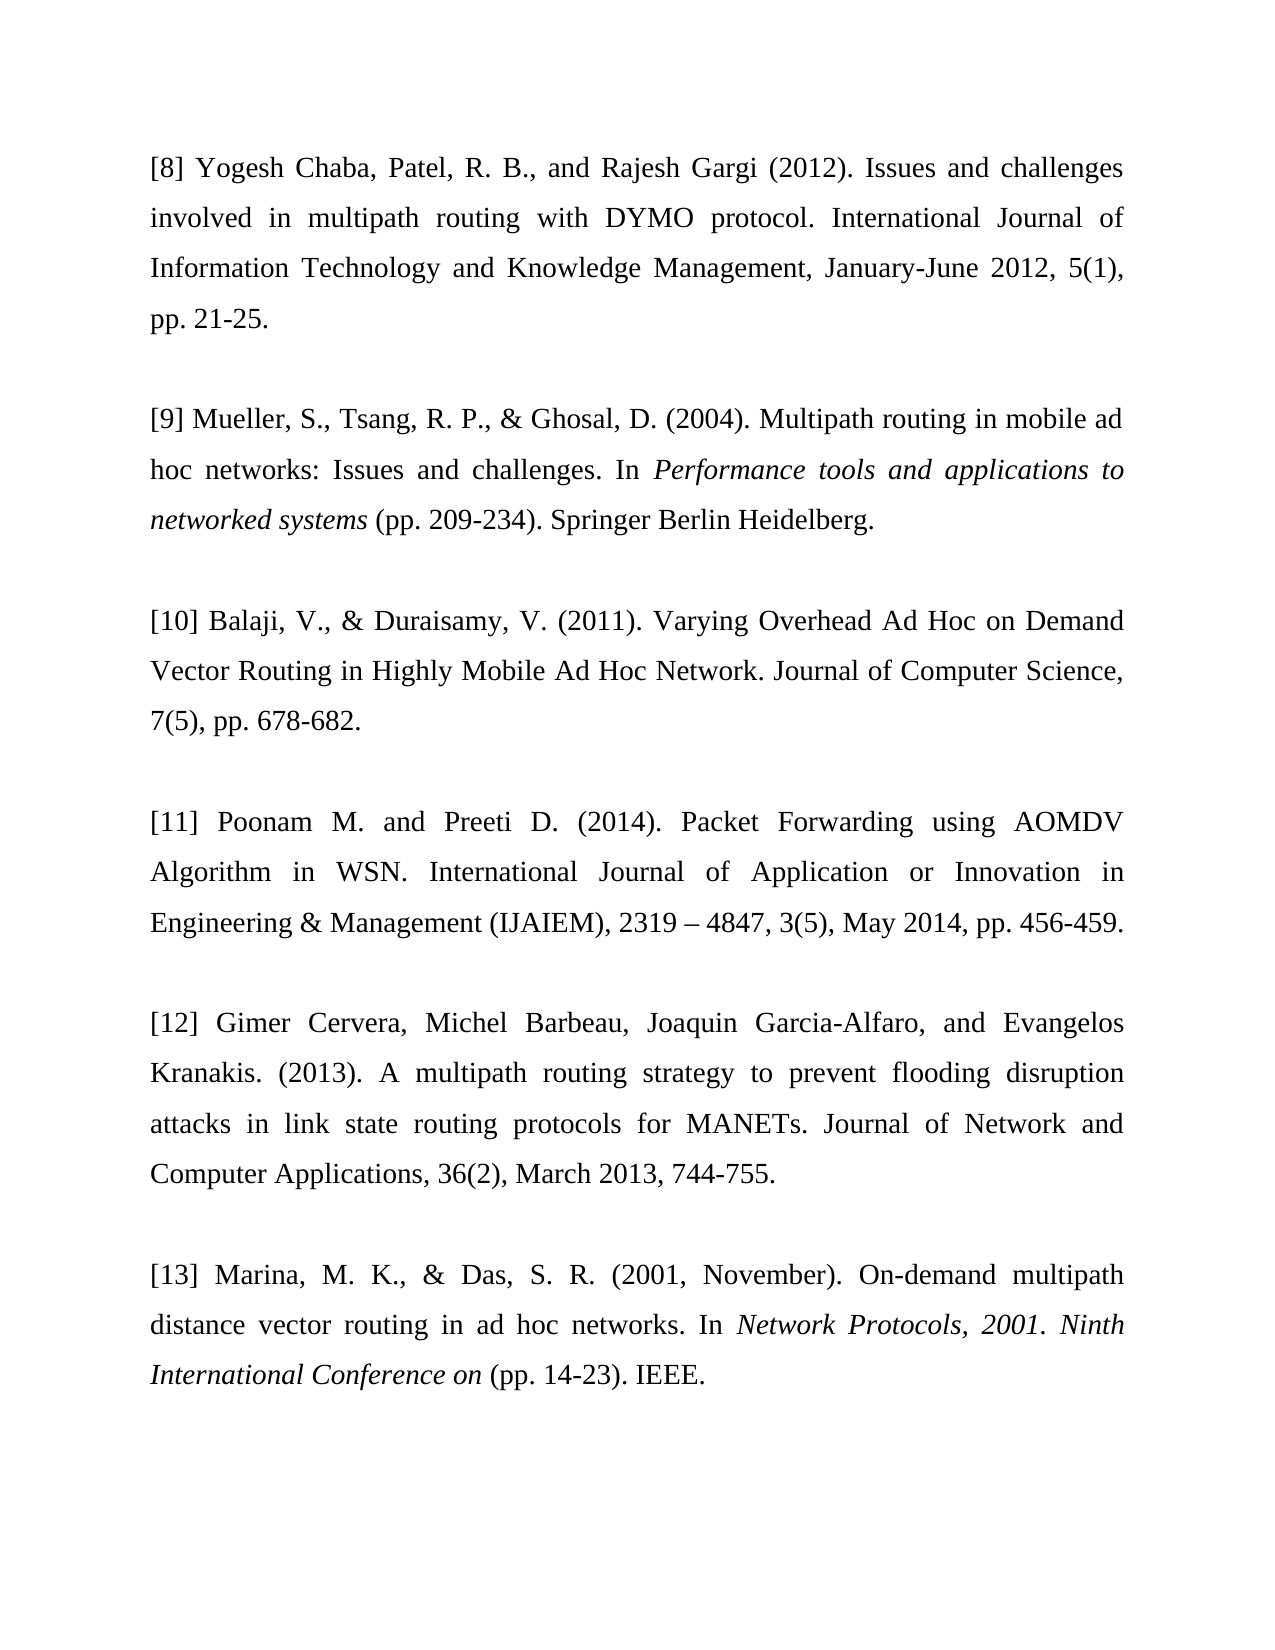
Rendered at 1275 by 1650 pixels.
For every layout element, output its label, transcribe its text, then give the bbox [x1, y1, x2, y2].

text [9] Mueller, S., Tsang, R. P., & Ghosal, D. (2004). Multipath routing in mobile ad hoc networks: Issues and challenges. In Performance tools and applications to networked systems (pp. 209-234). Springer Berlin Heidelberg. [150, 402, 1125, 536]
text [8] Yogesh Chaba, Patel, R. B., and Rajesh Gargi (2012). Issues and challenges involved in multipath routing with DYMO protocol. International Journal of Information Technology and Knowledge Management, January-June 2012, 5(1), pp. 21-25. [150, 150, 1125, 334]
text [12] Gimer Cervera, Michel Barbeau, Joaquin Garcia-Alfaro, and Evangelos Kranakis. (2013). A multipath routing strategy to prevent flooding disruption attacks in link state routing protocols for MANETs. Journal of Network and Computer Applications, 36(2), March 2013, 744-755. [150, 1005, 1125, 1190]
text [11] Poonam M. and Preeti D. (2014). Packet Forwarding using AOMDV Algorithm in WSN. International Journal of Application or Innovation in Engineering & Management (IJAIEM), 2319 – 4847, 3(5), May 2014, pp. 456-459. [150, 804, 1125, 938]
text [10] Balaji, V., & Duraisamy, V. (2011). Varying Overhead Ad Hoc on Demand Vector Routing in Highly Mobile Ad Hoc Network. Journal of Computer Science, 7(5), pp. 678-682. [150, 603, 1125, 737]
text [13] Marina, M. K., & Das, S. R. (2001, November). On-demand multipath distance vector routing in ad hoc networks. In Network Protocols, 2001. Ninth International Conference on (pp. 14-23). IEEE. [150, 1257, 1125, 1391]
